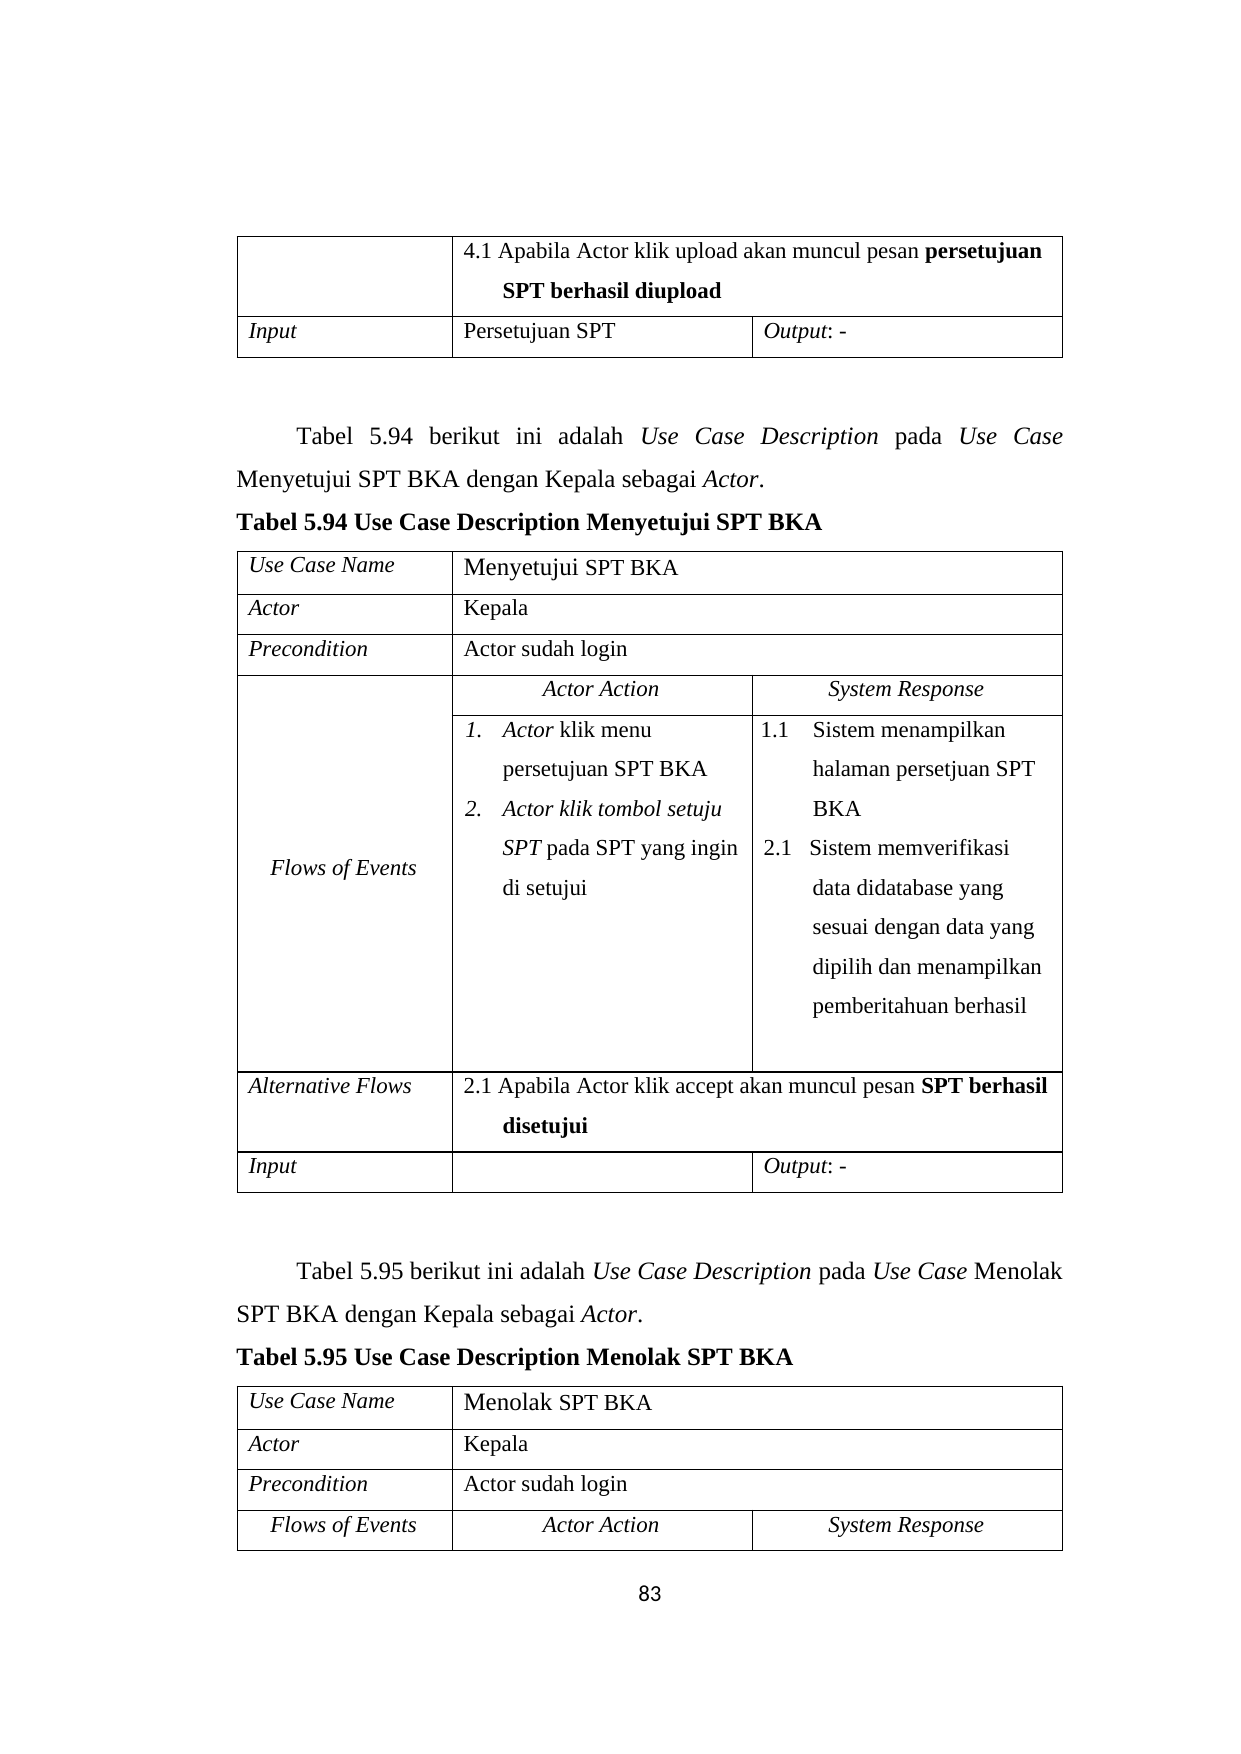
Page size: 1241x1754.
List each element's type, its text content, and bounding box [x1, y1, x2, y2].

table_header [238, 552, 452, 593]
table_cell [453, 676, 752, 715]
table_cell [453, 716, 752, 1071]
text Tabel 5.95 berikut ini adalah Use Case Description pada Use Case Menolak SPT BKA dengan Kepala sebagai Actor. [236, 1256, 1063, 1328]
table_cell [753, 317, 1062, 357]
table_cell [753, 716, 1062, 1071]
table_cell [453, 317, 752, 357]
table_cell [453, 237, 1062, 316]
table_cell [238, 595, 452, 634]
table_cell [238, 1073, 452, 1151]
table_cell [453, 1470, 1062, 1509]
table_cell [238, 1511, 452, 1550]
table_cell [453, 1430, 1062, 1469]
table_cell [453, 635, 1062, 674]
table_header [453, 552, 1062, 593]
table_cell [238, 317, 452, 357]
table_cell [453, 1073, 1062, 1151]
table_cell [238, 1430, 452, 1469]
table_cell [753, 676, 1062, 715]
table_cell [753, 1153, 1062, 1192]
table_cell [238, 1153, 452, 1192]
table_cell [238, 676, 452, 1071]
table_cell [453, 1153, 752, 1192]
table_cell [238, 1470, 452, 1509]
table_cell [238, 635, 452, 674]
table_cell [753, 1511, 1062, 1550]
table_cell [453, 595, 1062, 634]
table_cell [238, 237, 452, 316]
text Tabel 5.94 Use Case Description Menyetujui SPT BKA [236, 507, 1063, 536]
text Tabel 5.94 berikut ini adalah Use Case Description pada Use Case Menyetujui SPT BKA dengan Kepala sebagai Actor. [236, 421, 1063, 493]
text Tabel 5.95 Use Case Description Menolak SPT BKA [236, 1342, 1063, 1371]
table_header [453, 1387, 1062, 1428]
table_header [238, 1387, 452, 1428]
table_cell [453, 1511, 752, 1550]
